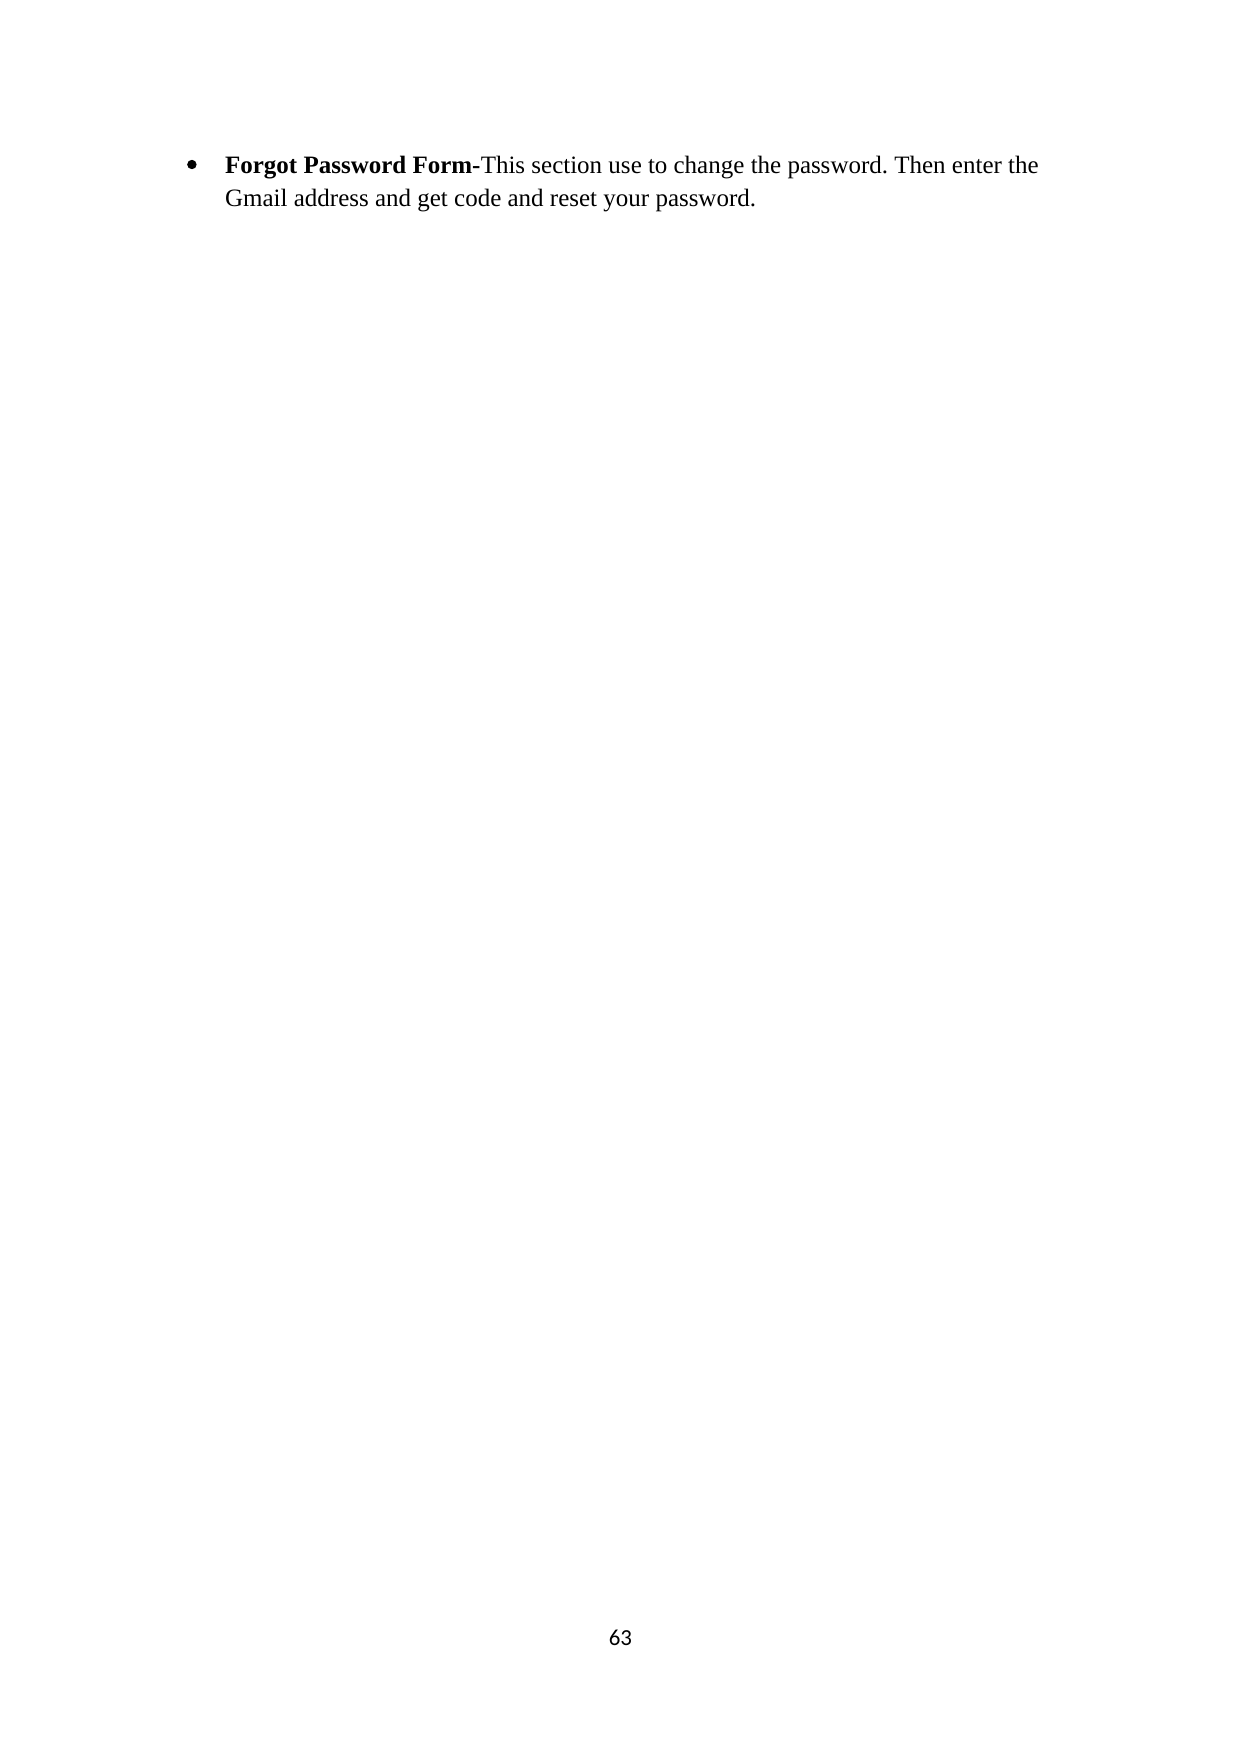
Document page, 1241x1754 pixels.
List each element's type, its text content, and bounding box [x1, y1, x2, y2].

list Forgot Password Form-This section use to change the password. Then enter the Gmail address and get code and reset your password. [187, 150, 1090, 212]
